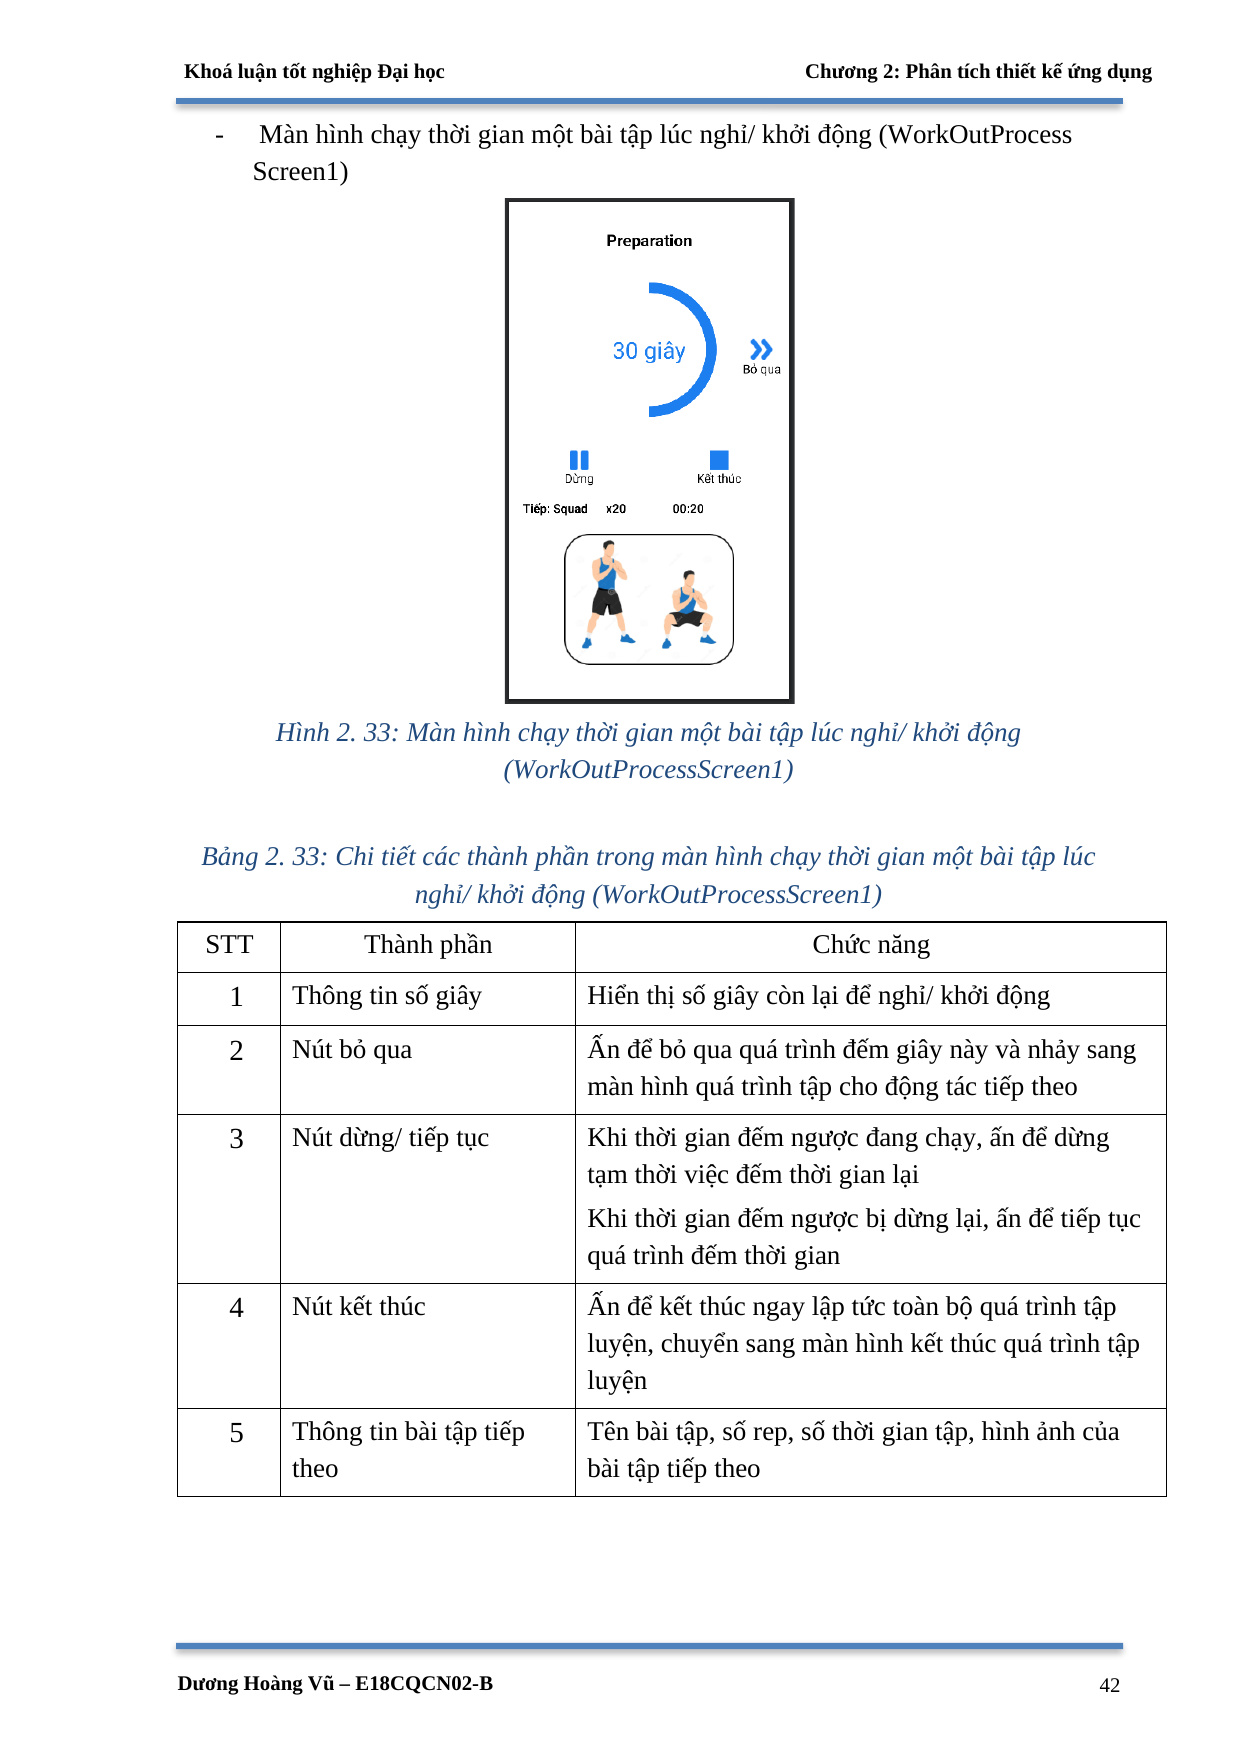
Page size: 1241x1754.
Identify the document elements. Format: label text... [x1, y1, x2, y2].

table_header Thành phần [281, 923, 575, 972]
table_header Chức năng [576, 923, 1166, 972]
table_cell [178, 1284, 280, 1408]
picture [504, 198, 795, 704]
table_cell [178, 1026, 280, 1113]
table_cell Khi thời gian đếm ngược đang chạy, ấn để dừng tạm thời việc đếm thời gian lại Khi thời gian đếm ngược bị dừng lại, ấn để tiếp tục quá trình đếm thời gian [576, 1115, 1166, 1282]
text Bảng 2. 33: Chi tiết các thành phần trong màn hình chạy thời gian một bài tập lúc nghỉ/ khởi động (WorkOutProcessScreen1) [177, 841, 1122, 909]
table_cell Tên bài tập, số rep, số thời gian tập, hình ảnh của bài tập tiếp theo [576, 1409, 1166, 1496]
list Màn hình chạy thời gian một bài tập lúc nghỉ/ khởi động (WorkOutProcess Screen1) [215, 118, 1122, 187]
table_cell [178, 1409, 280, 1496]
table_cell Nút dừng/ tiếp tục [281, 1115, 575, 1282]
table_header STT [178, 923, 280, 972]
table_cell [178, 973, 280, 1025]
table_cell Thông tin bài tập tiếp theo [281, 1409, 575, 1496]
table_cell [178, 1115, 280, 1282]
table_cell Ấn để bỏ qua quá trình đếm giây này và nhảy sang màn hình quá trình tập cho động tác tiếp theo [576, 1026, 1166, 1113]
table_cell Hiển thị số giây còn lại để nghỉ/ khởi động [576, 973, 1166, 1025]
table_cell Thông tin số giây [281, 973, 575, 1025]
table_cell Nút kết thúc [281, 1284, 575, 1408]
table_cell Ấn để kết thúc ngay lập tức toàn bộ quá trình tập luyện, chuyển sang màn hình kết thúc quá trình tập luyện [576, 1284, 1166, 1408]
text Hình 2. 33: Màn hình chạy thời gian một bài tập lúc nghỉ/ khởi động (WorkOutProcessScreen1) [177, 716, 1122, 784]
table_cell Nút bỏ qua [281, 1026, 575, 1113]
